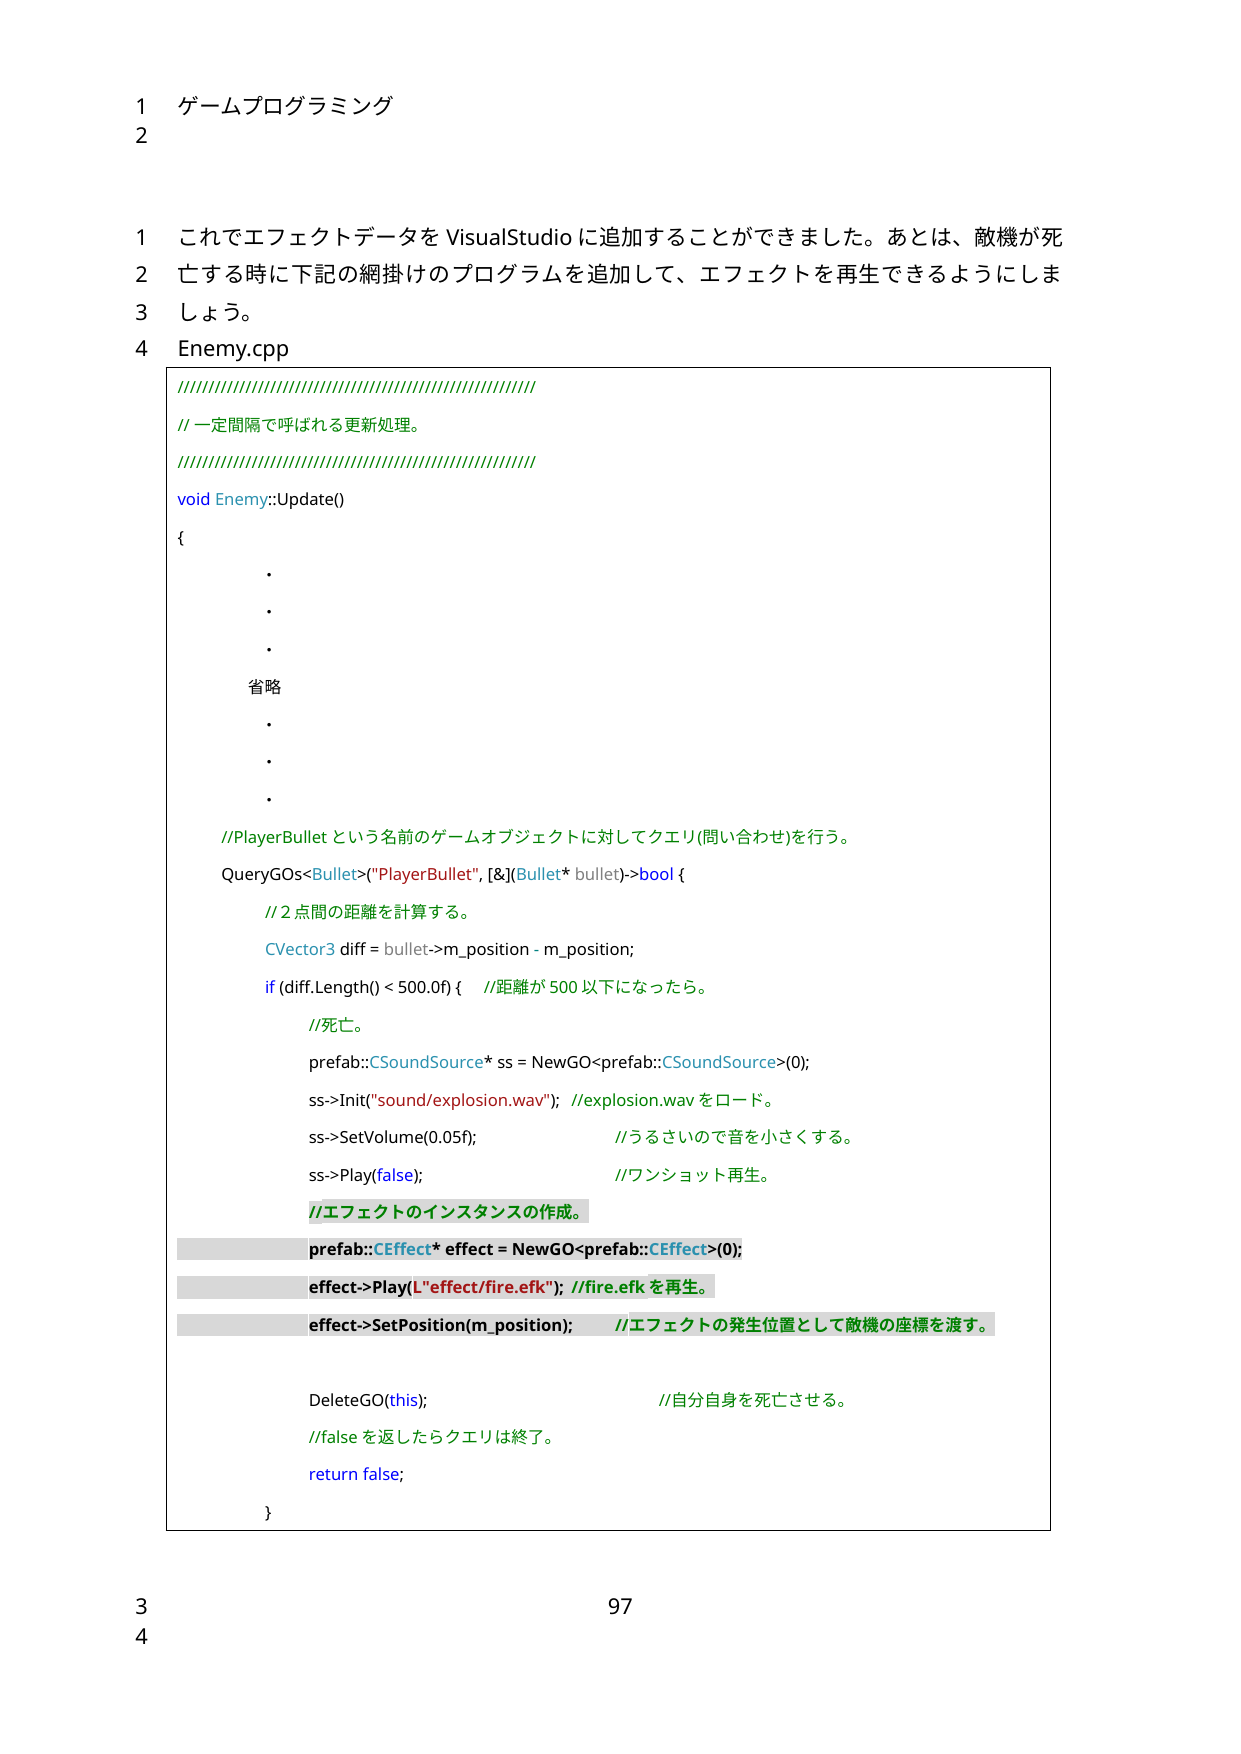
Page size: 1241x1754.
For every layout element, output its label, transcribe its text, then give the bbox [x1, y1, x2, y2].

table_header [167, 368, 1050, 1530]
text これでエフェクトデータをVisualStudioに追加することができました。あとは、敵機が死亡する時に下記の網掛けのプログラムを追加して、エフェクトを再生できるようにしましょう。 [177, 217, 1063, 329]
text Enemy.cpp [177, 329, 1063, 367]
